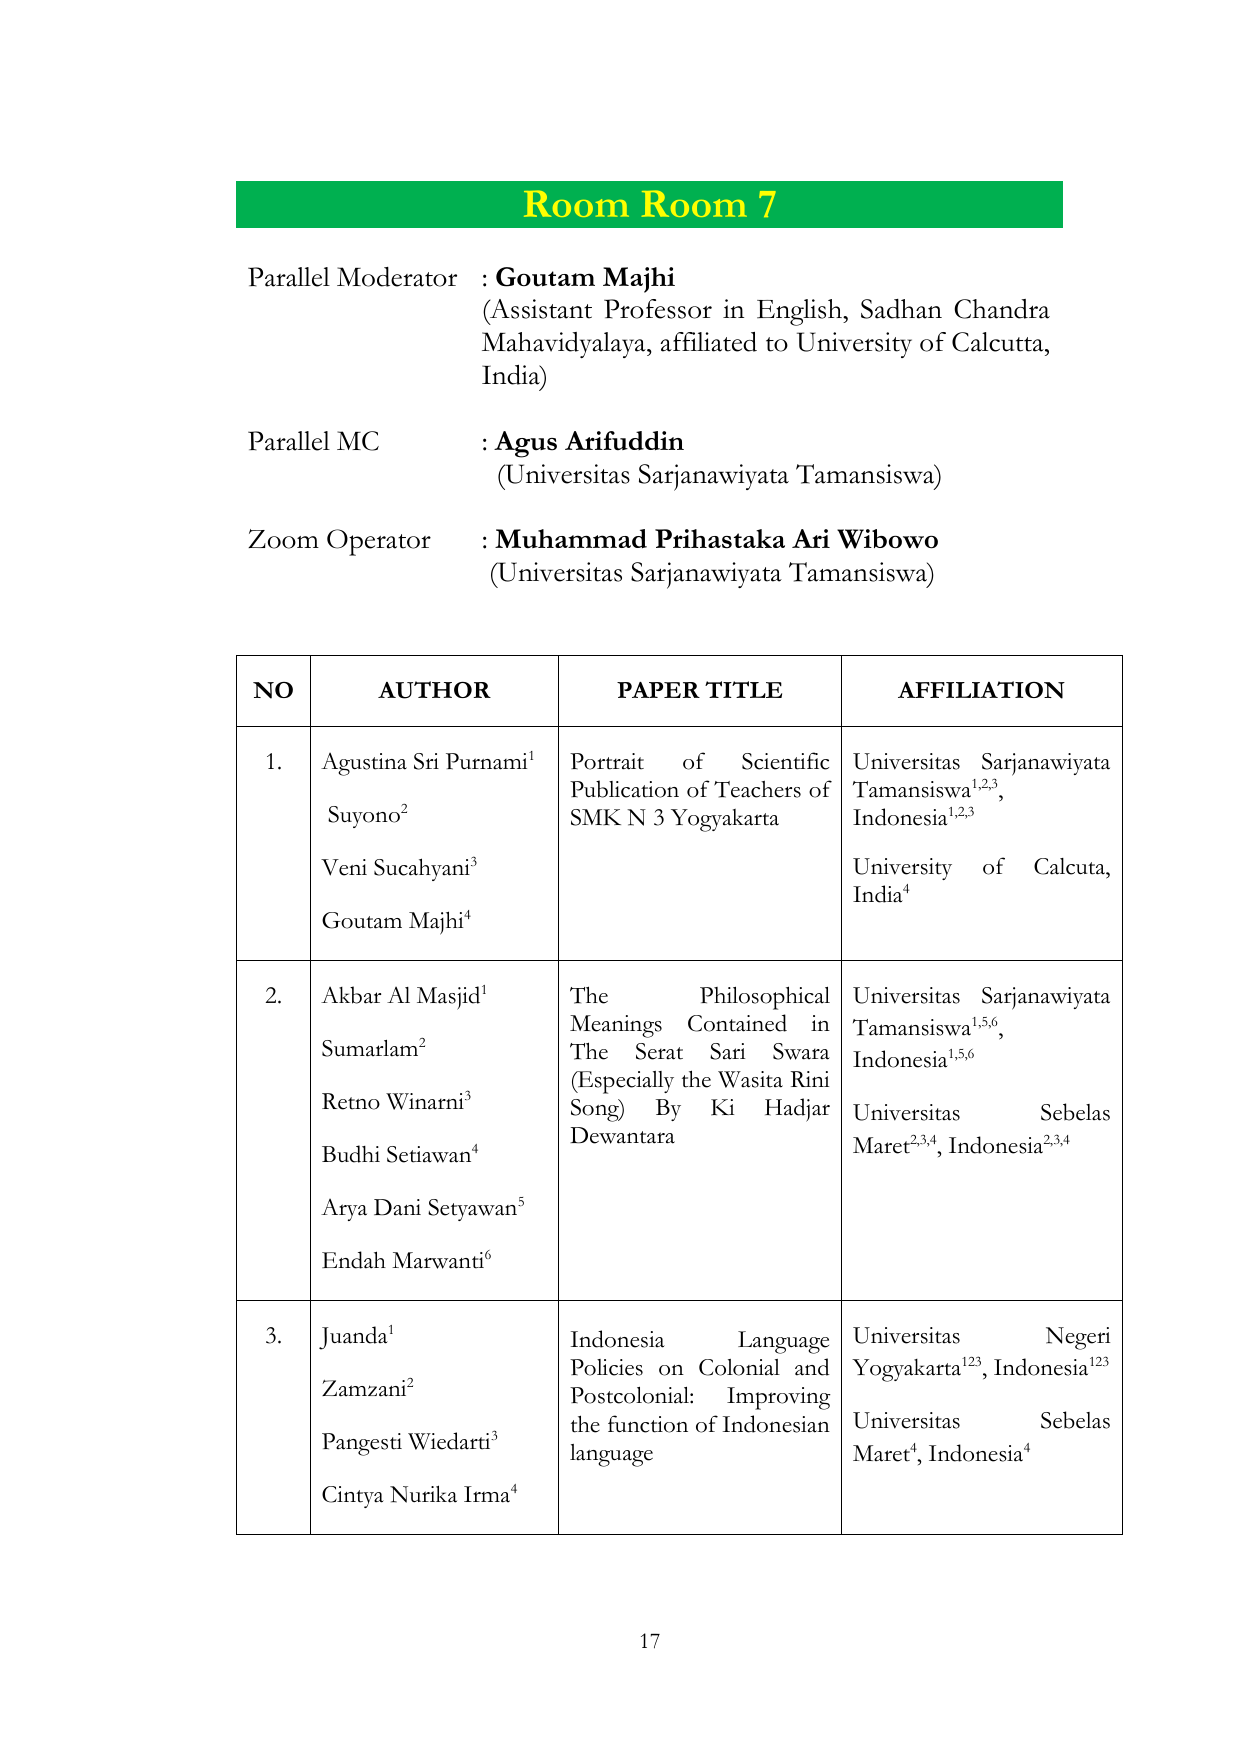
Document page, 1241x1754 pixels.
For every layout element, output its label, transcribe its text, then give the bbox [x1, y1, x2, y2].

table_cell 3. [237, 1301, 310, 1534]
table_cell 2. [237, 961, 310, 1300]
table_header AUTHOR [311, 656, 558, 726]
table_cell Agustina Sri Purnami1 Suyono2 Veni Sucahyani3 Goutam Majhi4 [311, 727, 558, 960]
table_cell Universitas Sarjanawiyata Tamansiswa1,2,3, Indonesia1,2,3 University of Calcuta, India4 [842, 727, 1122, 960]
table_cell The Philosophical Meanings Contained in The Serat Sari Swara (Especially the Wasita Rini Song) By Ki Hadjar Dewantara [559, 961, 841, 1300]
table_header Parallel Moderator [236, 261, 470, 425]
table_cell Universitas Sarjanawiyata Tamansiswa1,5,6, Indonesia1,5,6 Universitas Sebelas Maret2,3,4, Indonesia2,3,4 [842, 961, 1122, 1300]
table_cell Akbar Al Masjid1 Sumarlam2 Retno Winarni3 Budhi Setiawan4 Arya Dani Setyawan5 Endah Marwanti6 [311, 961, 558, 1300]
table_cell 1. [237, 727, 310, 960]
table_cell Zoom Operator [236, 524, 470, 622]
table_cell Portrait of Scientific Publication of Teachers of SMK N 3 Yogyakarta [559, 727, 841, 960]
table_cell Parallel MC [236, 425, 470, 523]
table_cell Juanda1 Zamzani2 Pangesti Wiedarti3 Cintya Nurika Irma4 [311, 1301, 558, 1534]
table_cell Indonesia Language Policies on Colonial and Postcolonial: Improving the function of Indonesian language [559, 1301, 841, 1534]
table_cell Universitas Negeri Yogyakarta123, Indonesia123 Universitas Sebelas Maret4, Indonesia4 [842, 1301, 1122, 1534]
table_header PAPER TITLE [559, 656, 841, 726]
table_header NO [237, 656, 310, 726]
table_cell : Muhammad Prihastaka Ari Wibowo (Universitas Sarjanawiyata Tamansiswa) [470, 524, 1062, 622]
table_cell : Agus Arifuddin (Universitas Sarjanawiyata Tamansiswa) [470, 425, 1062, 523]
subtitle Room Room 7 [236, 181, 1063, 228]
table_header : Goutam Majhi (Assistant Professor in English, Sadhan Chandra Mahavidyalaya, affiliated to University of Calcutta, India) [470, 261, 1062, 425]
table_header AFFILIATION [842, 656, 1122, 726]
